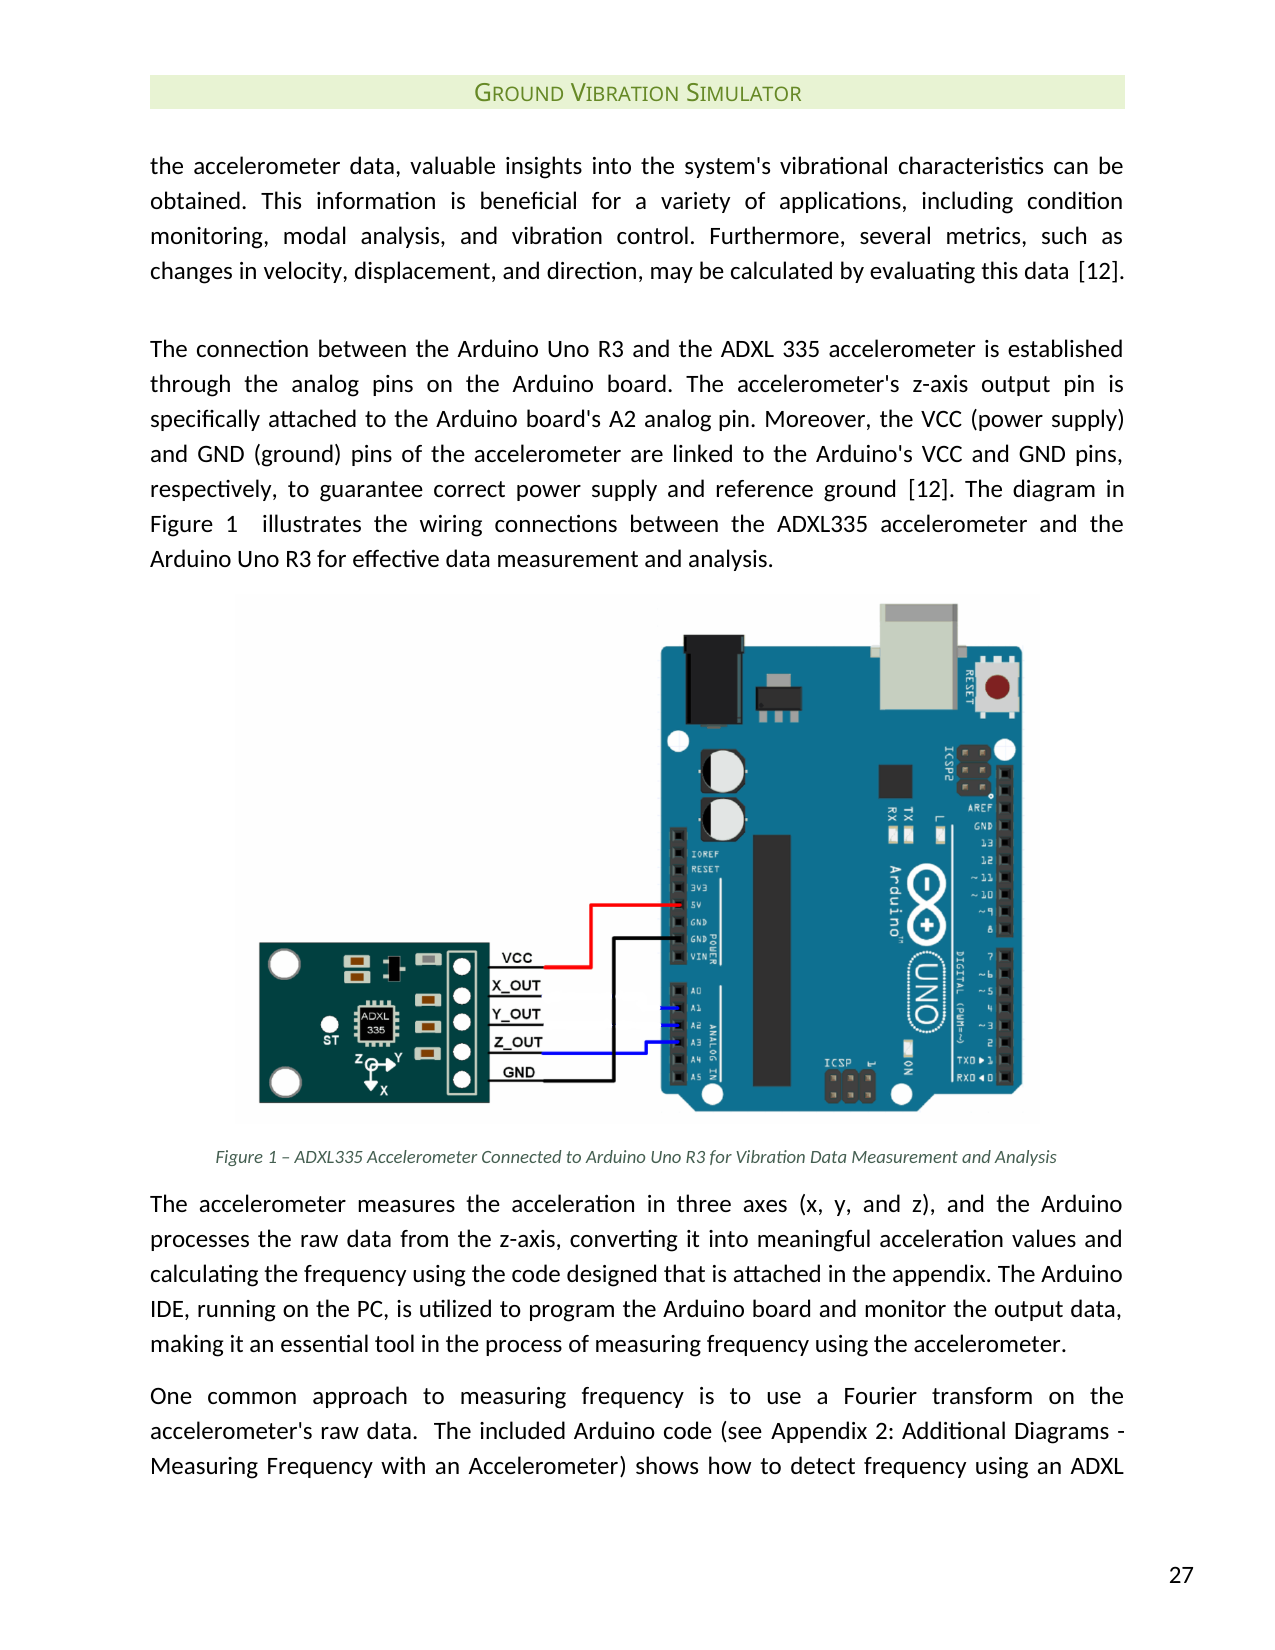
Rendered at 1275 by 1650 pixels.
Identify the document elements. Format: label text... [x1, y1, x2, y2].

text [150, 1380, 1125, 1481]
text Figure 1 – ADXL335 Accelerometer Connected to Arduino Uno R3 for Vibration Data Measurement and Analysis [150, 1145, 1125, 1168]
picture [235, 594, 1040, 1124]
text The accelerometer measures the acceleration in three axes (x, y, and z), and the Arduino processes the raw data from the z-axis, converting it into meaningful acceleration values and calculating the frequency using the code designed that is attached in the appendix. The Arduino IDE, running on the PC, is utilized to program the Arduino board and monitor the output data, making it an essential tool in the process of measuring frequency using the accelerometer. [150, 1188, 1125, 1359]
text The connection between the Arduino Uno R3 and the ADXL 335 accelerometer is established through the analog pins on the Arduino board. The accelerometer's z-axis output pin is specifically attached to the Arduino board's A2 analog pin. Moreover, the VCC (power supply) and GND (ground) pins of the accelerometer are linked to the Arduino's VCC and GND pins, respectively, to guarantee correct power supply and reference ground. The diagram in Figure 1 illustrates the wiring connections between the ADXL335 accelerometer and the Arduino Uno R3 for effective data measurement and analysis. [150, 333, 1125, 573]
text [150, 150, 1125, 316]
